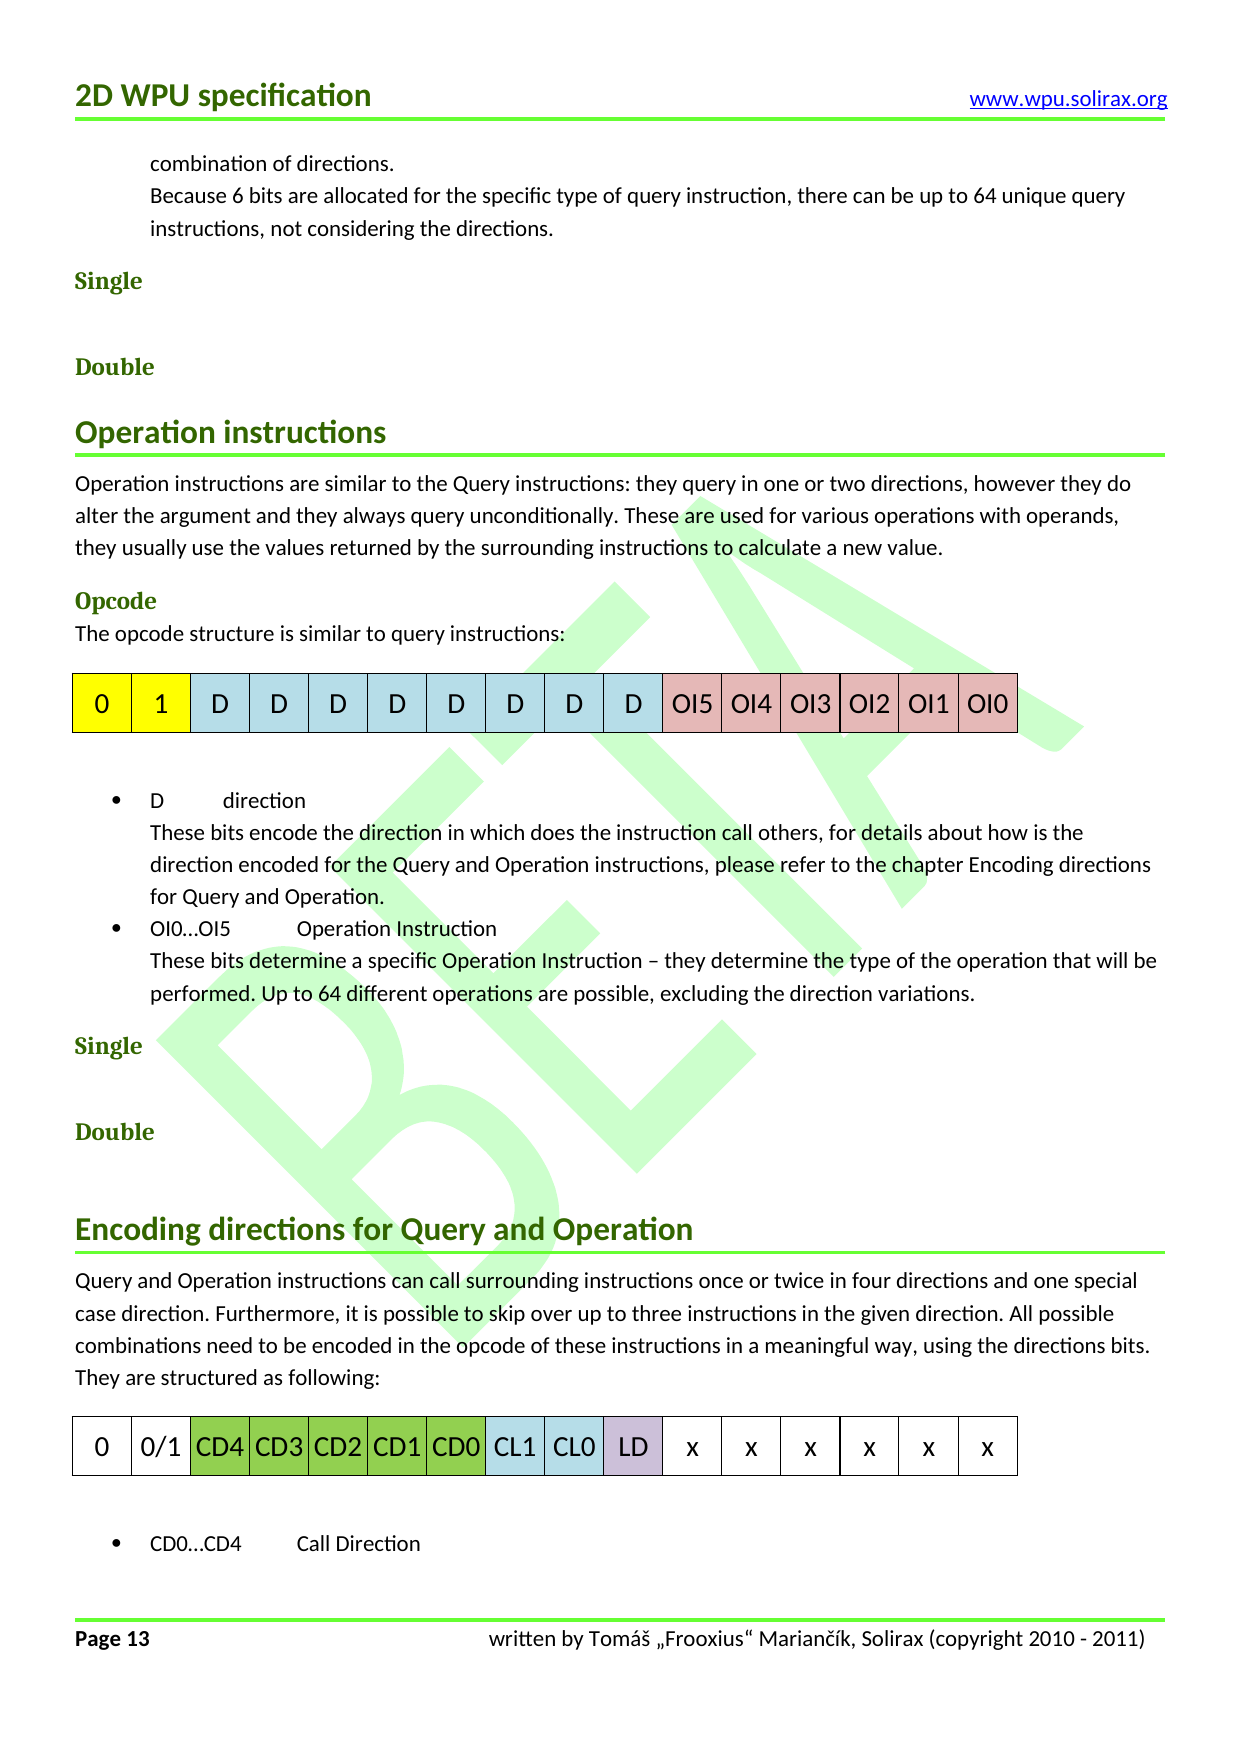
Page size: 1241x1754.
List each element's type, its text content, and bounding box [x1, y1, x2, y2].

table_header D [368, 674, 426, 732]
table_header OI2 [841, 674, 898, 732]
table_header CD1 [368, 1417, 426, 1475]
table_header CD4 [191, 1417, 249, 1475]
table_header CD3 [250, 1417, 308, 1475]
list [112, 149, 1165, 242]
table_header 0/1 [132, 1417, 190, 1475]
table_header OI3 [781, 674, 839, 732]
table_header D [191, 674, 249, 732]
table_header x [841, 1417, 898, 1475]
table_header 0 [73, 1417, 131, 1475]
table_header CL0 [545, 1417, 603, 1475]
table_header CD0 [427, 1417, 485, 1475]
table_header D [486, 674, 544, 732]
text Operation instructions are similar to the Query instructions: they query in one or two directions, however they do alter the argument and they always query unconditionally. These are used for various operations with operands, they usually use the values returned by the surrounding instructions to calculate a new value. [75, 469, 1165, 562]
list D direction These bits encode the direction in which does the instruction call others, for details about how is the direction encoded for the Query and Operation instructions, please refer to the chapter Encoding directions for Query and Operation. [112, 786, 1165, 910]
table_header x [781, 1417, 839, 1475]
table_header 0 [73, 674, 131, 732]
table_header OI1 [899, 674, 958, 732]
table_header D [309, 674, 367, 732]
subtitle Single [75, 1032, 1165, 1061]
table_header D [604, 674, 662, 732]
subtitle Operation instructions [75, 411, 1165, 453]
table_header CL1 [486, 1417, 544, 1475]
text The opcode structure is similar to query instructions: [75, 619, 1165, 648]
subtitle Encoding directions for Query and Operation [75, 1208, 1165, 1251]
table_header x [899, 1417, 958, 1475]
table_header x [663, 1417, 721, 1475]
subtitle Double [75, 353, 1165, 381]
list CD0…CD4 Call Direction [112, 1529, 1165, 1557]
table_header D [427, 674, 485, 732]
table_header CD2 [309, 1417, 367, 1475]
subtitle Opcode [75, 587, 1165, 615]
table_header D [250, 674, 308, 732]
list OI0…OI5 Operation Instruction These bits determine a specific Operation Instruction – they determine the type of the operation that will be performed. Up to 64 different operations are possible, excluding the direction variations. [112, 914, 1165, 1007]
subtitle Double [75, 1118, 1165, 1147]
table_header LD [604, 1417, 662, 1475]
table_header 1 [132, 674, 190, 732]
subtitle Single [75, 267, 1165, 295]
table_header OI0 [959, 674, 1017, 732]
table_header x [959, 1417, 1017, 1475]
table_header OI4 [722, 674, 780, 732]
table_header D [545, 674, 603, 732]
text Query and Operation instructions can call surrounding instructions once or twice in four directions and one special case direction. Furthermore, it is possible to skip over up to three instructions in the given direction. All possible combinations need to be encoded in the opcode of these instructions in a meaningful way, using the directions bits. They are structured as following: [75, 1267, 1165, 1391]
table_header x [722, 1417, 780, 1475]
table_header OI5 [663, 674, 721, 732]
